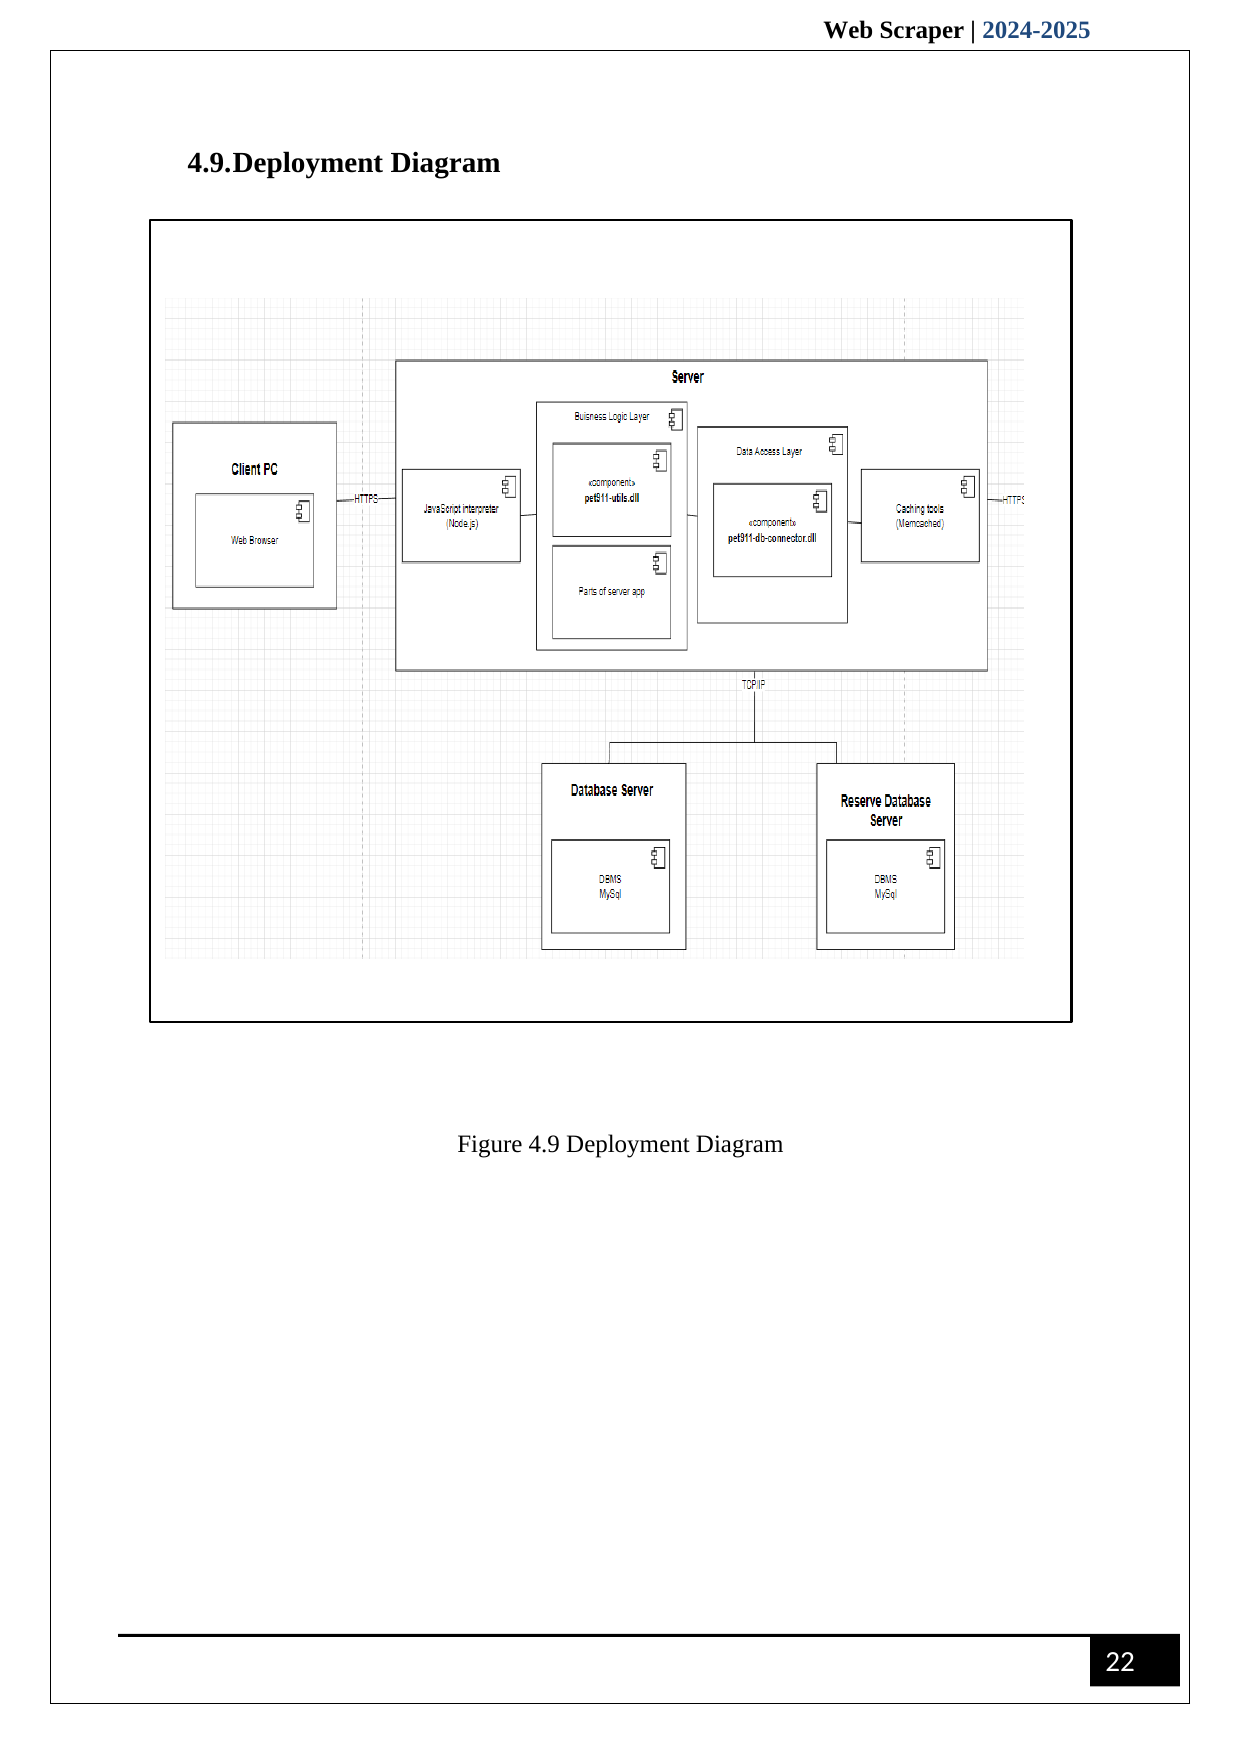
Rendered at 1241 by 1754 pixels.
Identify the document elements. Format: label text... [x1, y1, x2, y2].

text Figure 4.9 Deployment Diagram [150, 1129, 1090, 1158]
list Deployment Diagram [187, 146, 1090, 179]
picture [165, 298, 1024, 959]
